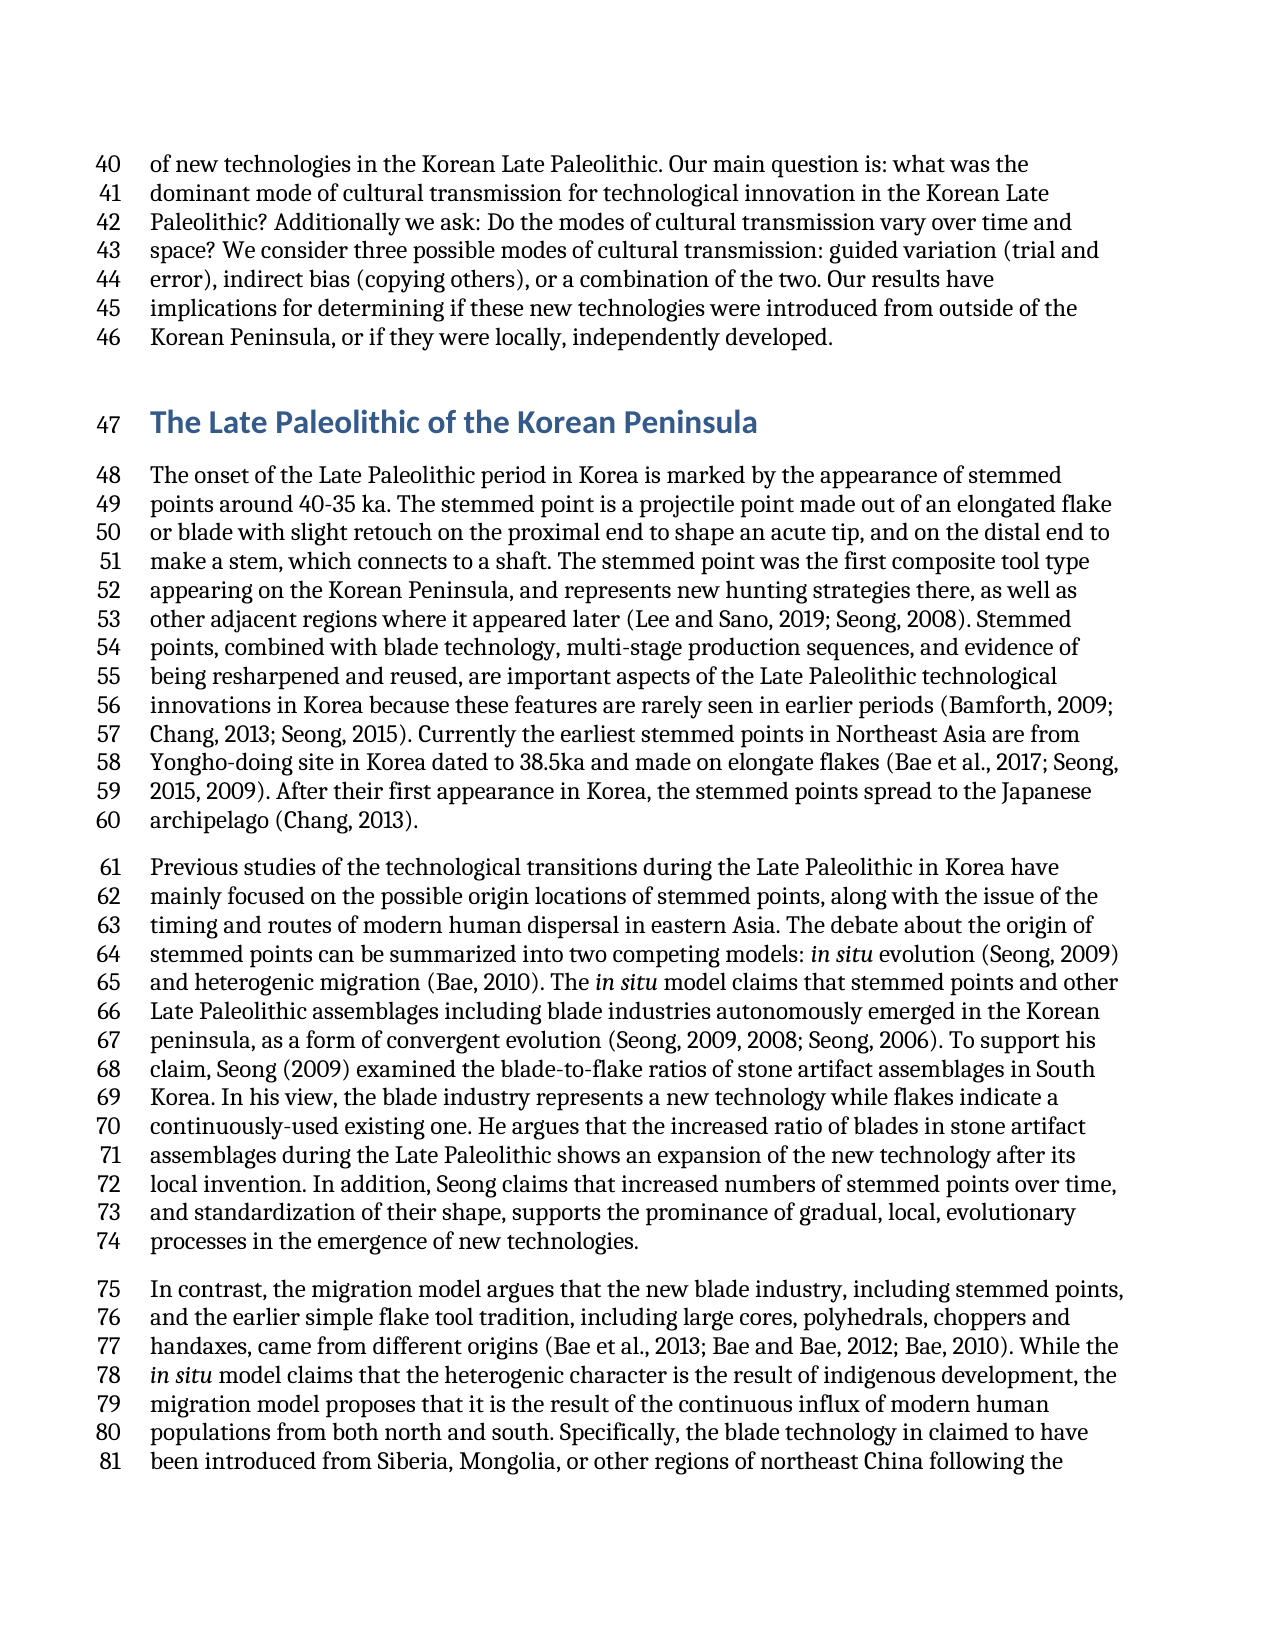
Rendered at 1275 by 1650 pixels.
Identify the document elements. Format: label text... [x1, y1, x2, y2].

text Previous studies of the technological transitions during the Late Paleolithic in Korea have mainly focused on the possible origin locations of stemmed points, along with the issue of the timing and routes of modern human dispersal in eastern Asia. The debate about the origin of stemmed points can be summarized into two competing models: in situ evolution (Seong, 2009) and heterogenic migration (Bae, 2010). The in situ model claims that stemmed points and other Late Paleolithic assemblages including blade industries autonomously emerged in the Korean peninsula, as a form of convergent evolution (Seong, 2009, 2008; Seong, 2006). To support his claim, Seong (2009) examined the blade-to-flake ratios of stone artifact assemblages in South Korea. In his view, the blade industry represents a new technology while flakes indicate a continuously-used existing one. He argues that the increased ratio of blades in stone artifact assemblages during the Late Paleolithic shows an expansion of the new technology after its local invention. In addition, Seong claims that increased numbers of stemmed points over time, and standardization of their shape, supports the prominance of gradual, local, evolutionary processes in the emergence of new technologies. [150, 853, 1125, 1256]
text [150, 1274, 1125, 1476]
subtitle The Late Paleolithic of the Korean Peninsula [150, 401, 1125, 442]
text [150, 150, 1125, 351]
text The onset of the Late Paleolithic period in Korea is marked by the appearance of stemmed points around 40-35 ka. The stemmed point is a projectile point made out of an elongated flake or blade with slight retouch on the proximal end to shape an acute tip, and on the distal end to make a stem, which connects to a shaft. The stemmed point was the first composite tool type appearing on the Korean Peninsula, and represents new hunting strategies there, as well as other adjacent regions where it appeared later (Lee and Sano, 2019; Seong, 2008). Stemmed points, combined with blade technology, multi-stage production sequences, and evidence of being resharpened and reused, are important aspects of the Late Paleolithic technological innovations in Korea because these features are rarely seen in earlier periods (Bamforth, 2009; Chang, 2013; Seong, 2015). Currently the earliest stemmed points in Northeast Asia are from Yongho-doing site in Korea dated to 38.5ka and made on elongate flakes (Bae et al., 2017; Seong, 2015, 2009). After their first appearance in Korea, the stemmed points spread to the Japanese archipelago (Chang, 2013). [150, 461, 1125, 834]
